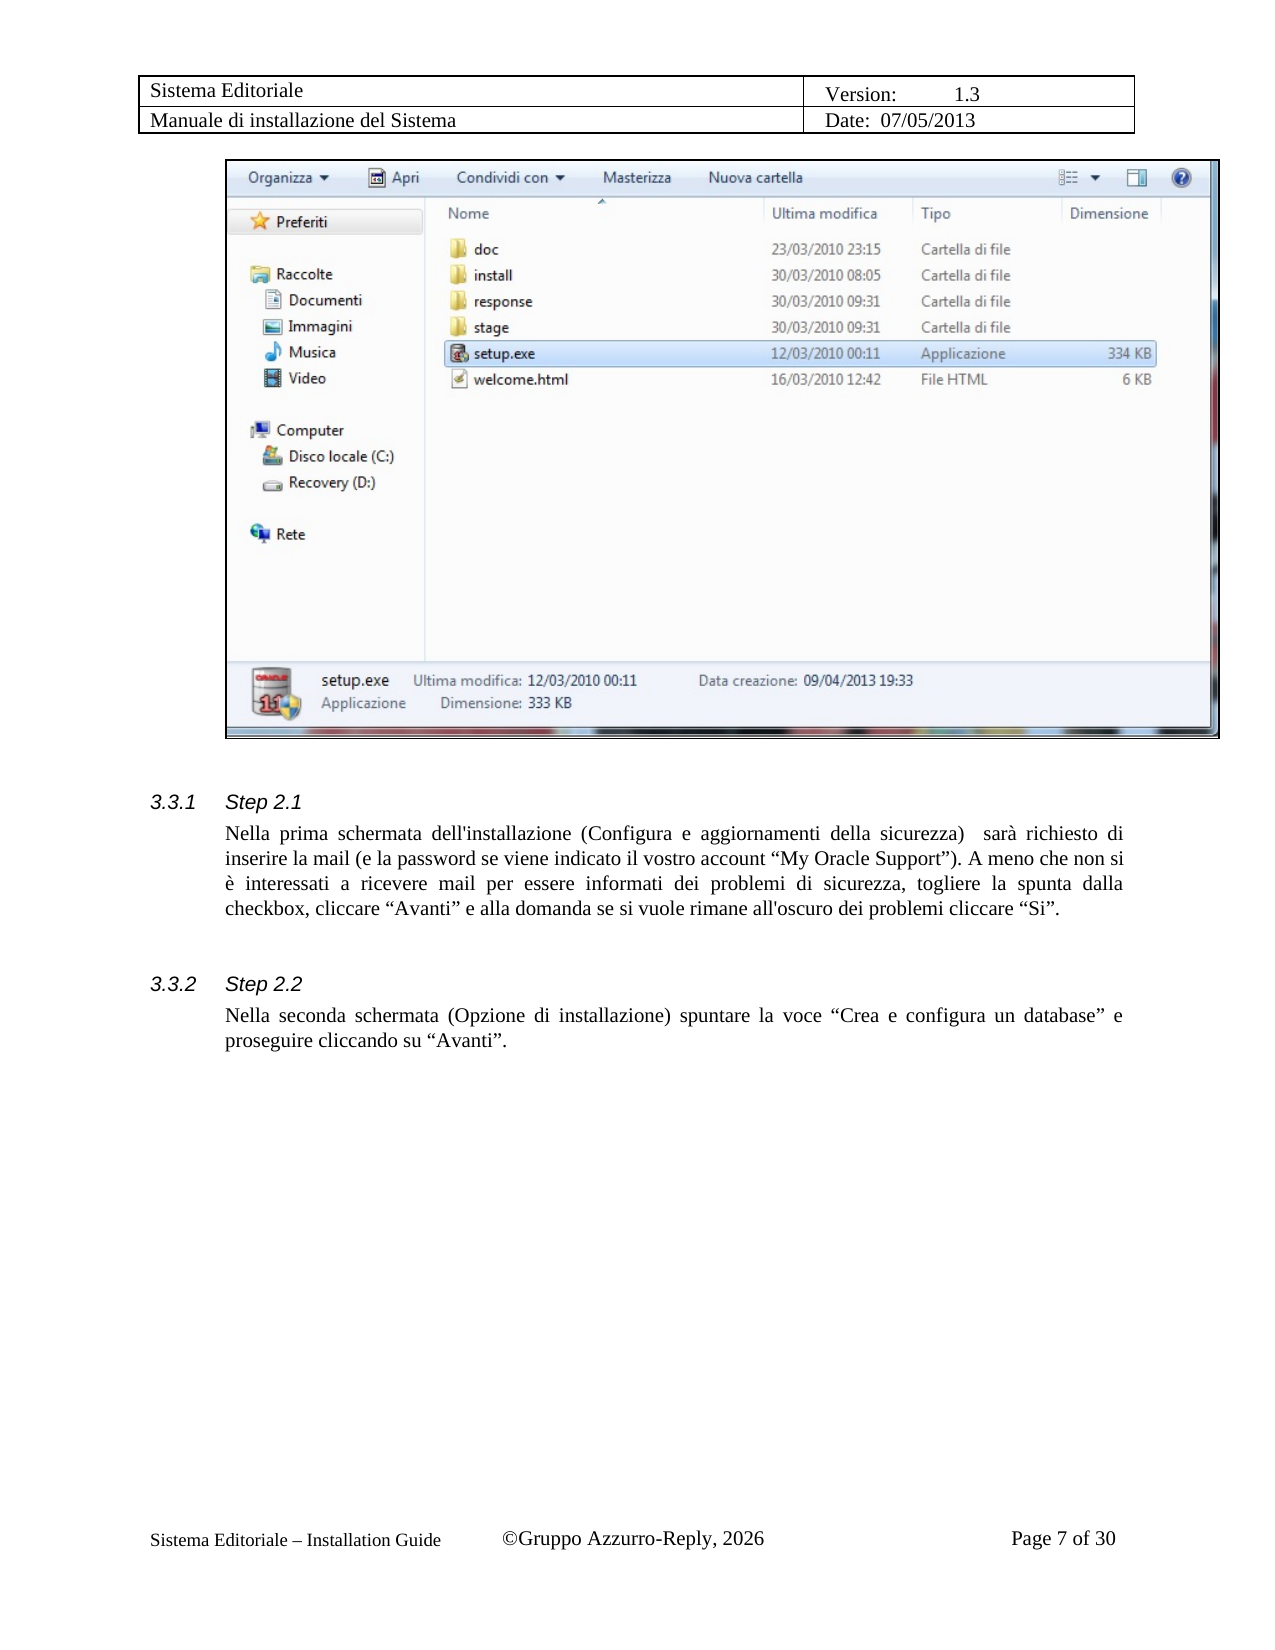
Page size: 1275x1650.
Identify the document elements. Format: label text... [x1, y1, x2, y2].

text Nella prima schermata dell'installazione (Configura e aggiornamenti della sicurezza) sarà richiesto di inserire la mail (e la password se viene indicato il vostro account “My Oracle Support”). A meno che non si è interessati a ricevere mail per essere informati dei problemi di sicurezza, togliere la spunta dalla checkbox, cliccare “Avanti” e alla domanda se si vuole rimane all'oscuro dei problemi cliccare “Si”. [225, 820, 1125, 920]
subtitle Step 2.1 [150, 789, 1125, 814]
picture [227, 161, 1218, 738]
text Nella seconda schermata (Opzione di installazione) spuntare la voce “Crea e configura un database” e proseguire cliccando su “Avanti”. [225, 1002, 1125, 1052]
subtitle Step 2.2 [150, 970, 1125, 995]
